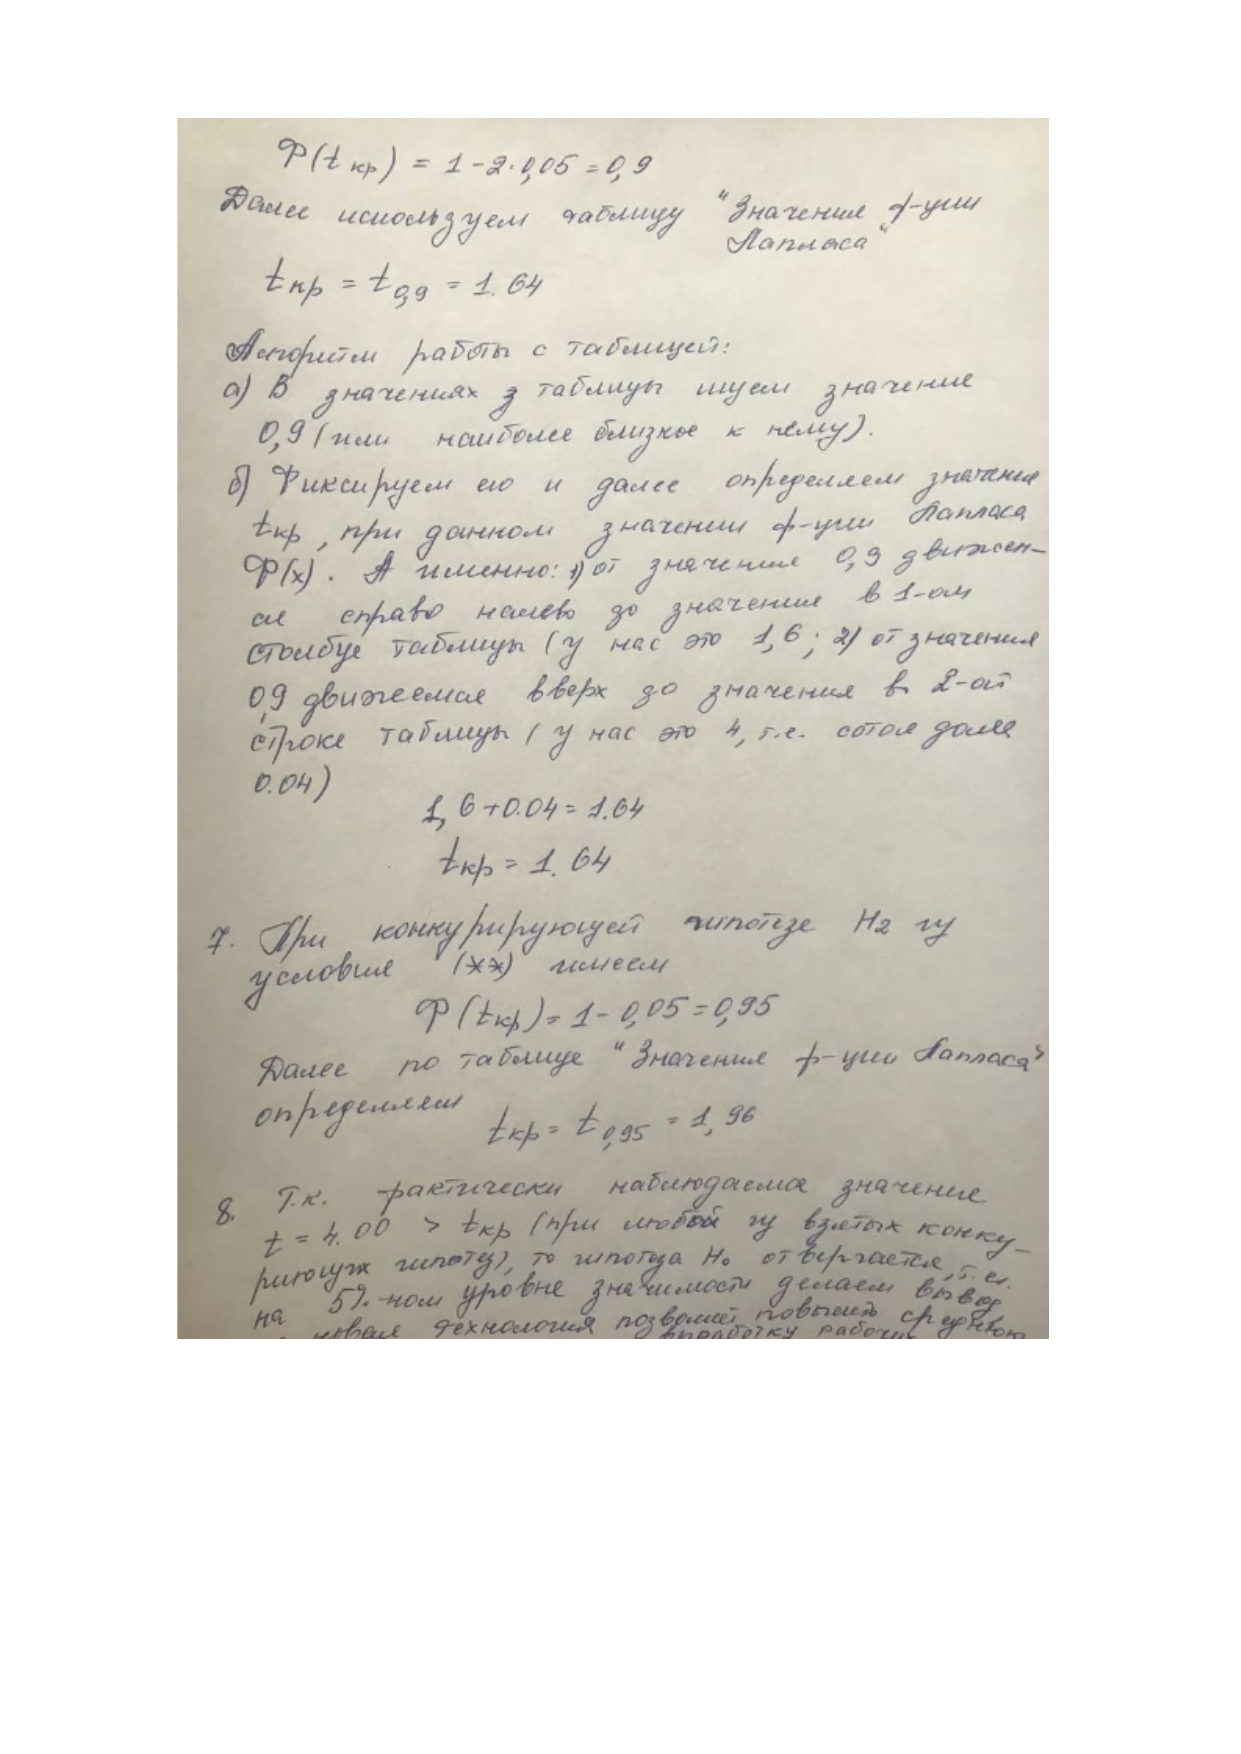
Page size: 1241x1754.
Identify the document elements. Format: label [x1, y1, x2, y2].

picture [177, 118, 1049, 1339]
